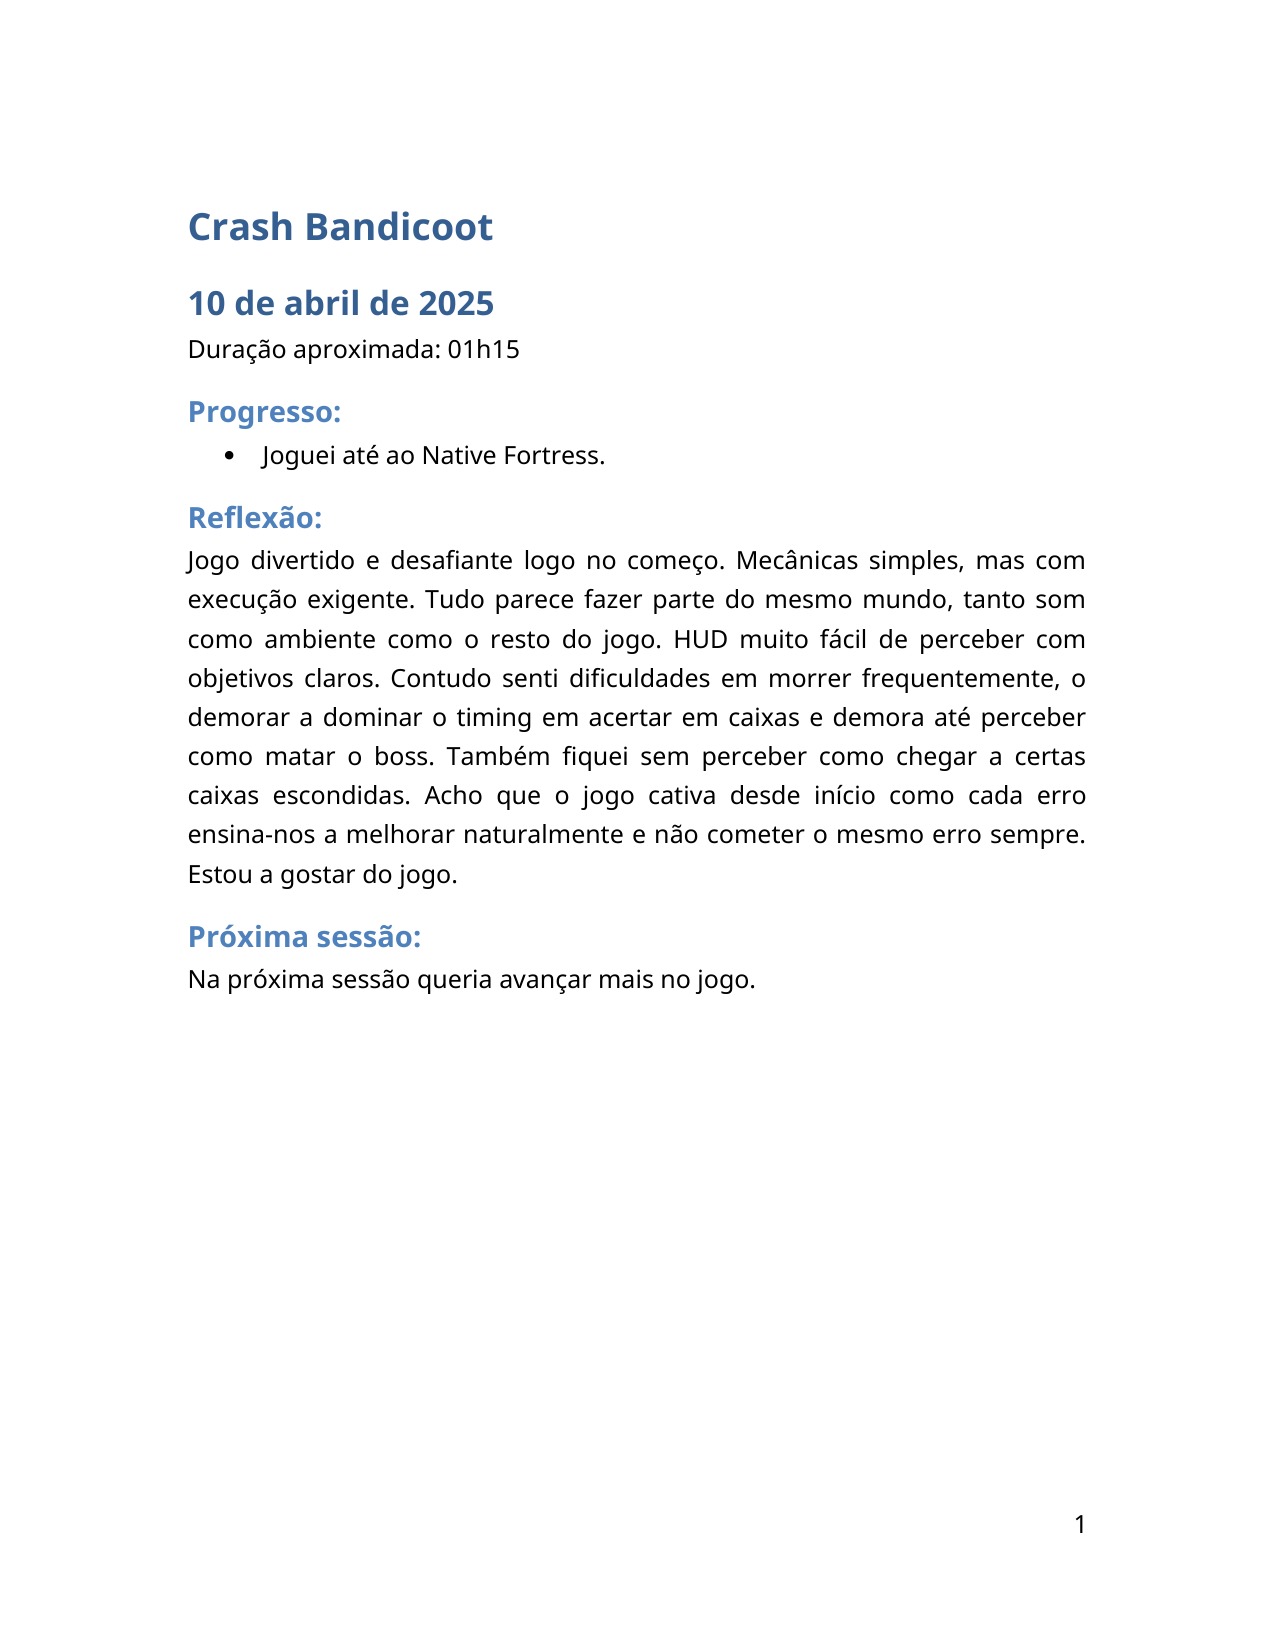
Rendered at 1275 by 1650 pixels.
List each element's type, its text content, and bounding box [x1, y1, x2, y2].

subtitle Reflexão: [187, 497, 1087, 537]
subtitle Crash Bandicoot [187, 200, 1087, 251]
text Duração aproximada: 01h15 [187, 332, 1087, 366]
subtitle Progresso: [187, 392, 1087, 431]
subtitle 10 de abril de 2025 [187, 279, 1087, 325]
list Joguei até ao Native Fortress. [225, 437, 1087, 471]
text Na próxima sessão queria avançar mais no jogo. [187, 962, 1087, 996]
subtitle Próxima sessão: [187, 916, 1087, 956]
text Jogo divertido e desafiante logo no começo. Mecânicas simples, mas com execução exigente. Tudo parece fazer parte do mesmo mundo, tanto som como ambiente como o resto do jogo. HUD muito fácil de perceber com objetivos claros. Contudo senti dificuldades em morrer frequentemente, o demorar a dominar o timing em acertar em caixas e demora até perceber como matar o boss. Também fiquei sem perceber como chegar a certas caixas escondidas. Acho que o jogo cativa desde início como cada erro ensina-nos a melhorar naturalmente e não cometer o mesmo erro sempre. Estou a gostar do jogo. [187, 543, 1087, 890]
